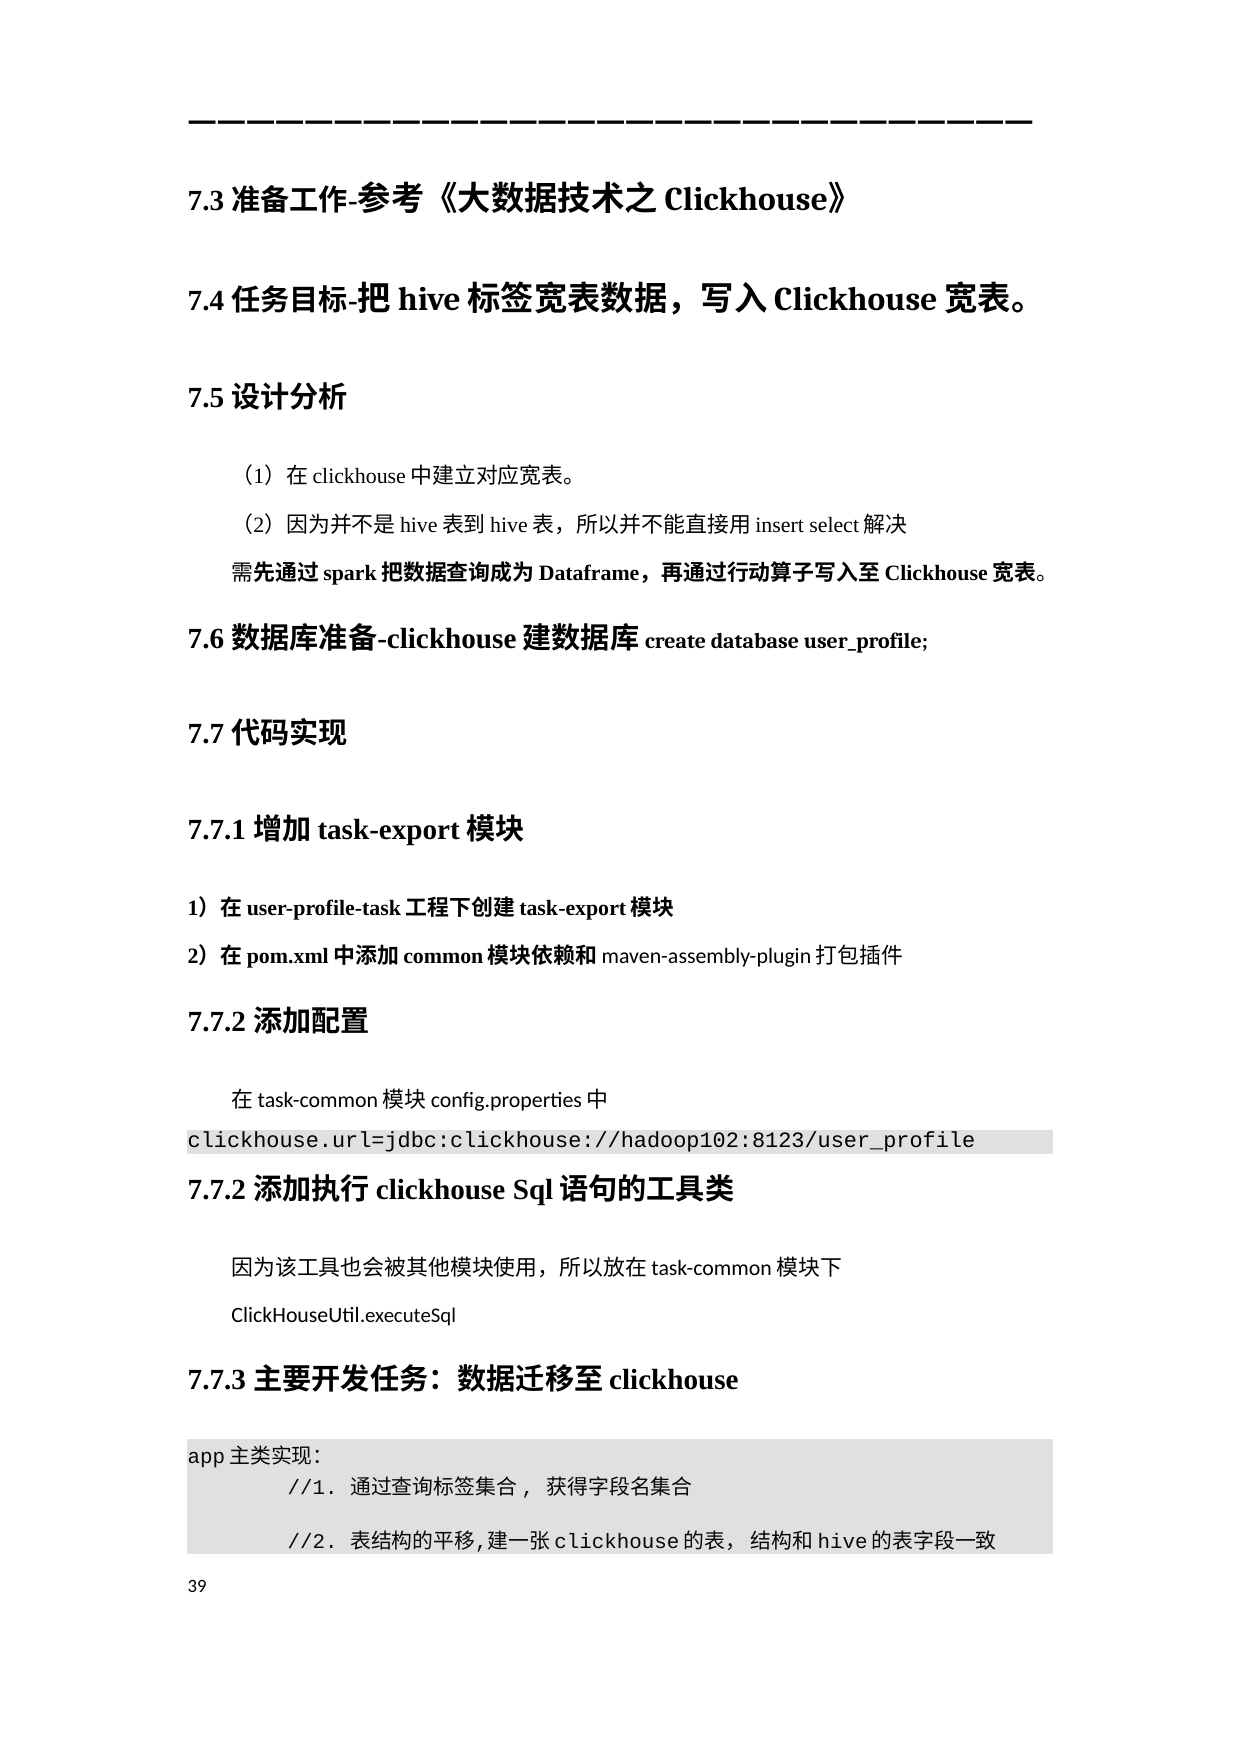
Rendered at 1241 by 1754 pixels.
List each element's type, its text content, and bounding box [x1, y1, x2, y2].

text app主类实现： [187, 1439, 1053, 1470]
subtitle 7.5 设计分析 [187, 363, 1053, 428]
text //1. 通过查询标签集合 , 获得字段名集合 [187, 1470, 1053, 1500]
text 因为该工具也会被其他模块使用，所以放在task-common模块下 [187, 1250, 1053, 1282]
text （1）在clickhouse中建立对应宽表。 [187, 458, 1053, 491]
subtitle 7.7.3 主要开发任务：数据迁移至clickhouse [187, 1344, 1053, 1409]
text 需先通过spark把数据查询成为Dataframe，再通过行动算子写入至Clickhouse宽表。 [187, 555, 1053, 587]
subtitle 7.7.2 添加执行clickhouse Sql语句的工具类 [187, 1154, 1053, 1219]
text （2）因为并不是hive表到hive表，所以并不能直接用insert select解决 [187, 506, 1053, 539]
text ClickHouseUtil.executeSql [187, 1298, 1053, 1331]
text 在task-common模块config.properties中 [187, 1081, 1053, 1114]
subtitle 7.7 代码实现 [187, 698, 1053, 763]
subtitle 7.7.1 增加task-export模块 [187, 794, 1053, 859]
subtitle 7.7.2 添加配置 [187, 986, 1053, 1051]
subtitle 7.3 准备工作-参考《大数据技术之Clickhouse》 [187, 163, 1053, 228]
subtitle 7.4 任务目标-把hive标签宽表数据，写入Clickhouse宽表。 [187, 263, 1053, 328]
text 1）在user-profile-task工程下创建task-export模块 [187, 889, 1053, 922]
text //2. 表结构的平移,建一张clickhouse的表， 结构和hive的表字段一致 [187, 1524, 1053, 1554]
text 2）在pom.xml中添加common模块依赖和maven-assembly-plugin打包插件 [187, 938, 1053, 970]
subtitle 7.6 数据库准备-clickhouse建数据库create database user_profile; [187, 603, 1053, 668]
text clickhouse.url=jdbc:clickhouse://hadoop102:8123/user_profile [187, 1130, 1053, 1154]
